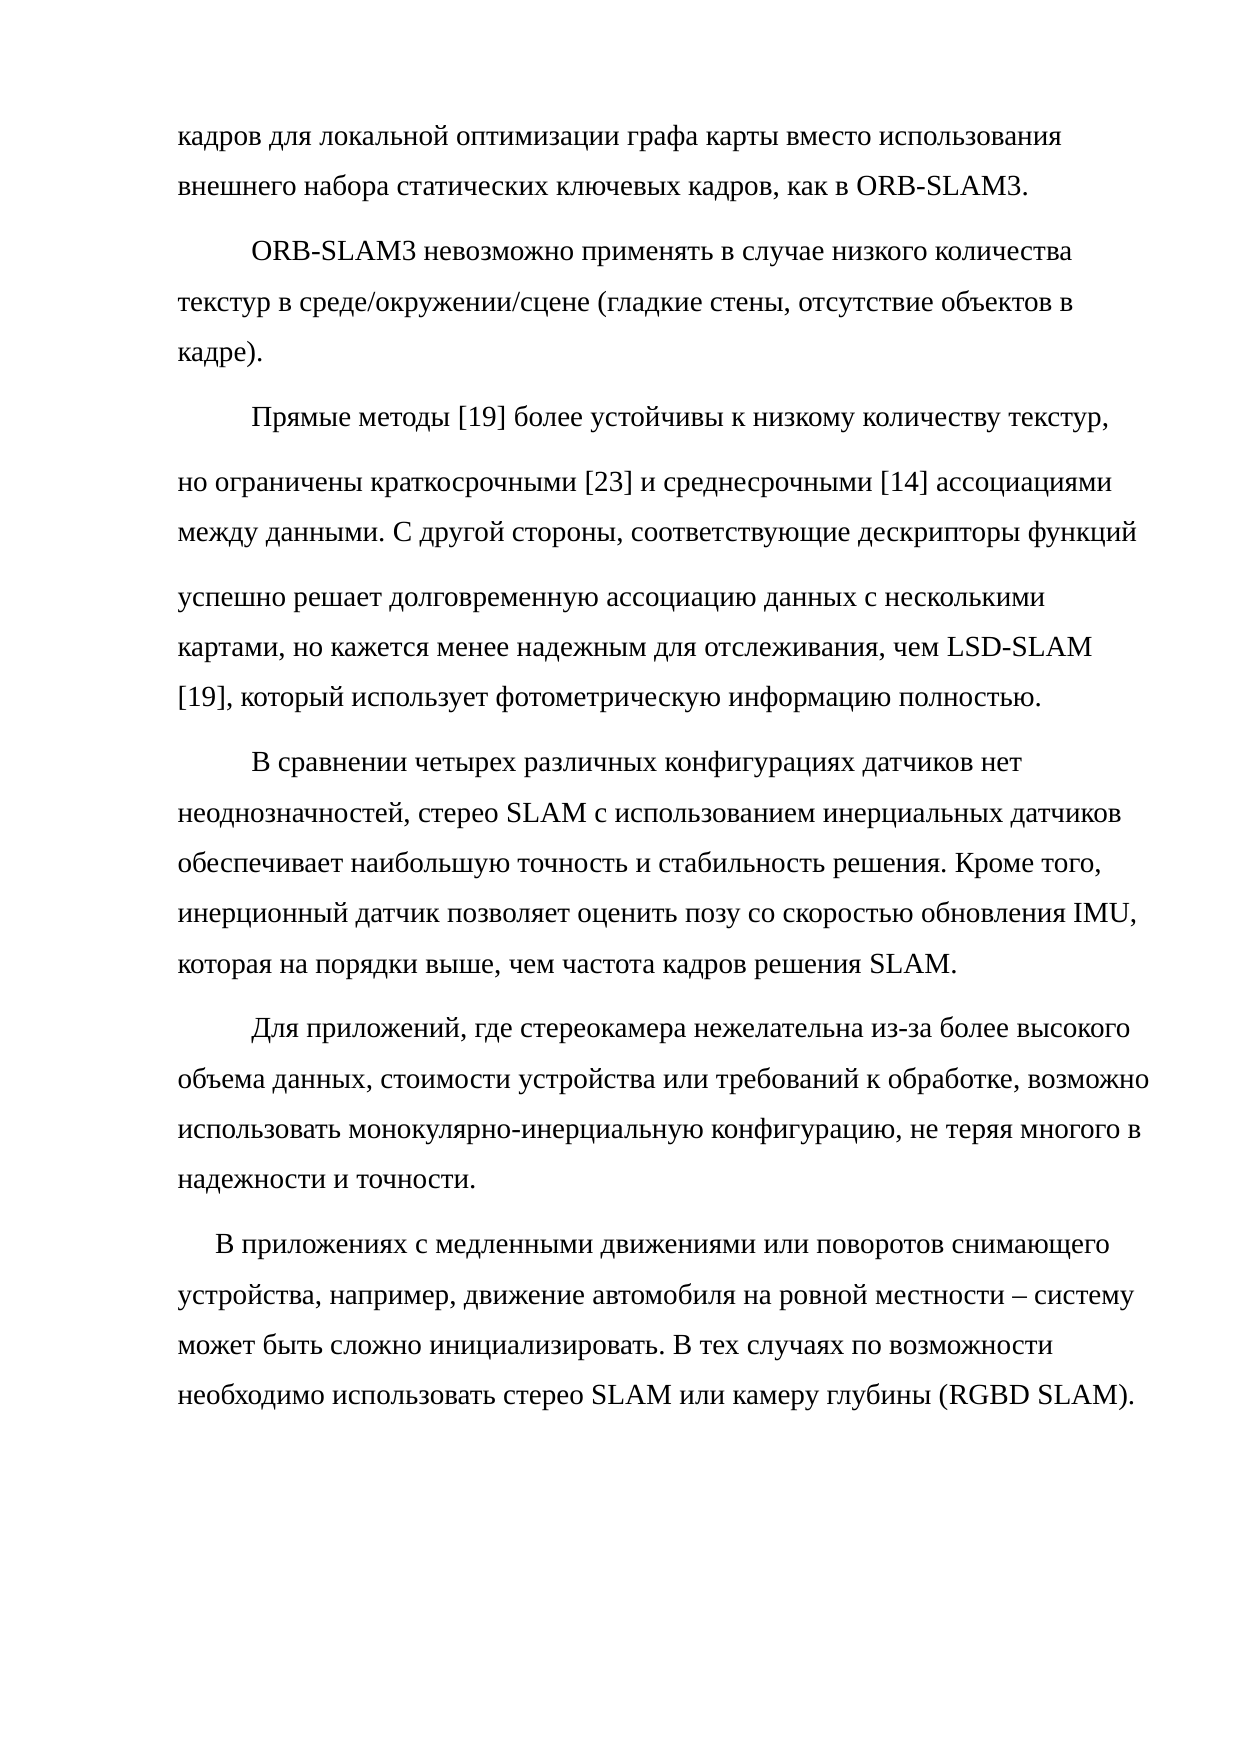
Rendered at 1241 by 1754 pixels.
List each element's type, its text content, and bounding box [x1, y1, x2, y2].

text Прямые методы [19] более устойчивы к низкому количеству текстур, [177, 399, 1152, 432]
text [177, 118, 1152, 202]
text ORB-SLAM3 невозможно применять в случае низкого количества текстур в среде/окружении/сцене (гладкие стены, отсутствие объектов в кадре). [177, 233, 1152, 367]
text В приложениях с медленными движениями или поворотов снимающего устройства, например, движение автомобиля на ровной местности – систему может быть сложно инициализировать. В тех случаях по возможности необходимо использовать стерео SLAM или камеру глубины (RGBD SLAM). [177, 1226, 1152, 1411]
text Для приложений, где стереокамера нежелательна из-за более высокого объема данных, стоимости устройства или требований к обработке, возможно использовать монокулярно-инерциальную конфигурацию, не теряя многого в надежности и точности. [177, 1011, 1152, 1195]
text В сравнении четырех различных конфигурациях датчиков нет неоднозначностей, стерео SLAM с использованием инерциальных датчиков обеспечивает наибольшую точность и стабильность решения. Кроме того, инерционный датчик позволяет оценить позу со скоростью обновления IMU, которая на порядки выше, чем частота кадров решения SLAM. [177, 744, 1152, 979]
text но ограничены краткосрочными [23] и среднесрочными [14] ассоциациями между данными. С другой стороны, соответствующие дескрипторы функций [177, 464, 1152, 548]
text успешно решает долговременную ассоциацию данных с несколькими картами, но кажется менее надежным для отслеживания, чем LSD-SLAM [19], который использует фотометрическую информацию полностью. [177, 579, 1152, 713]
